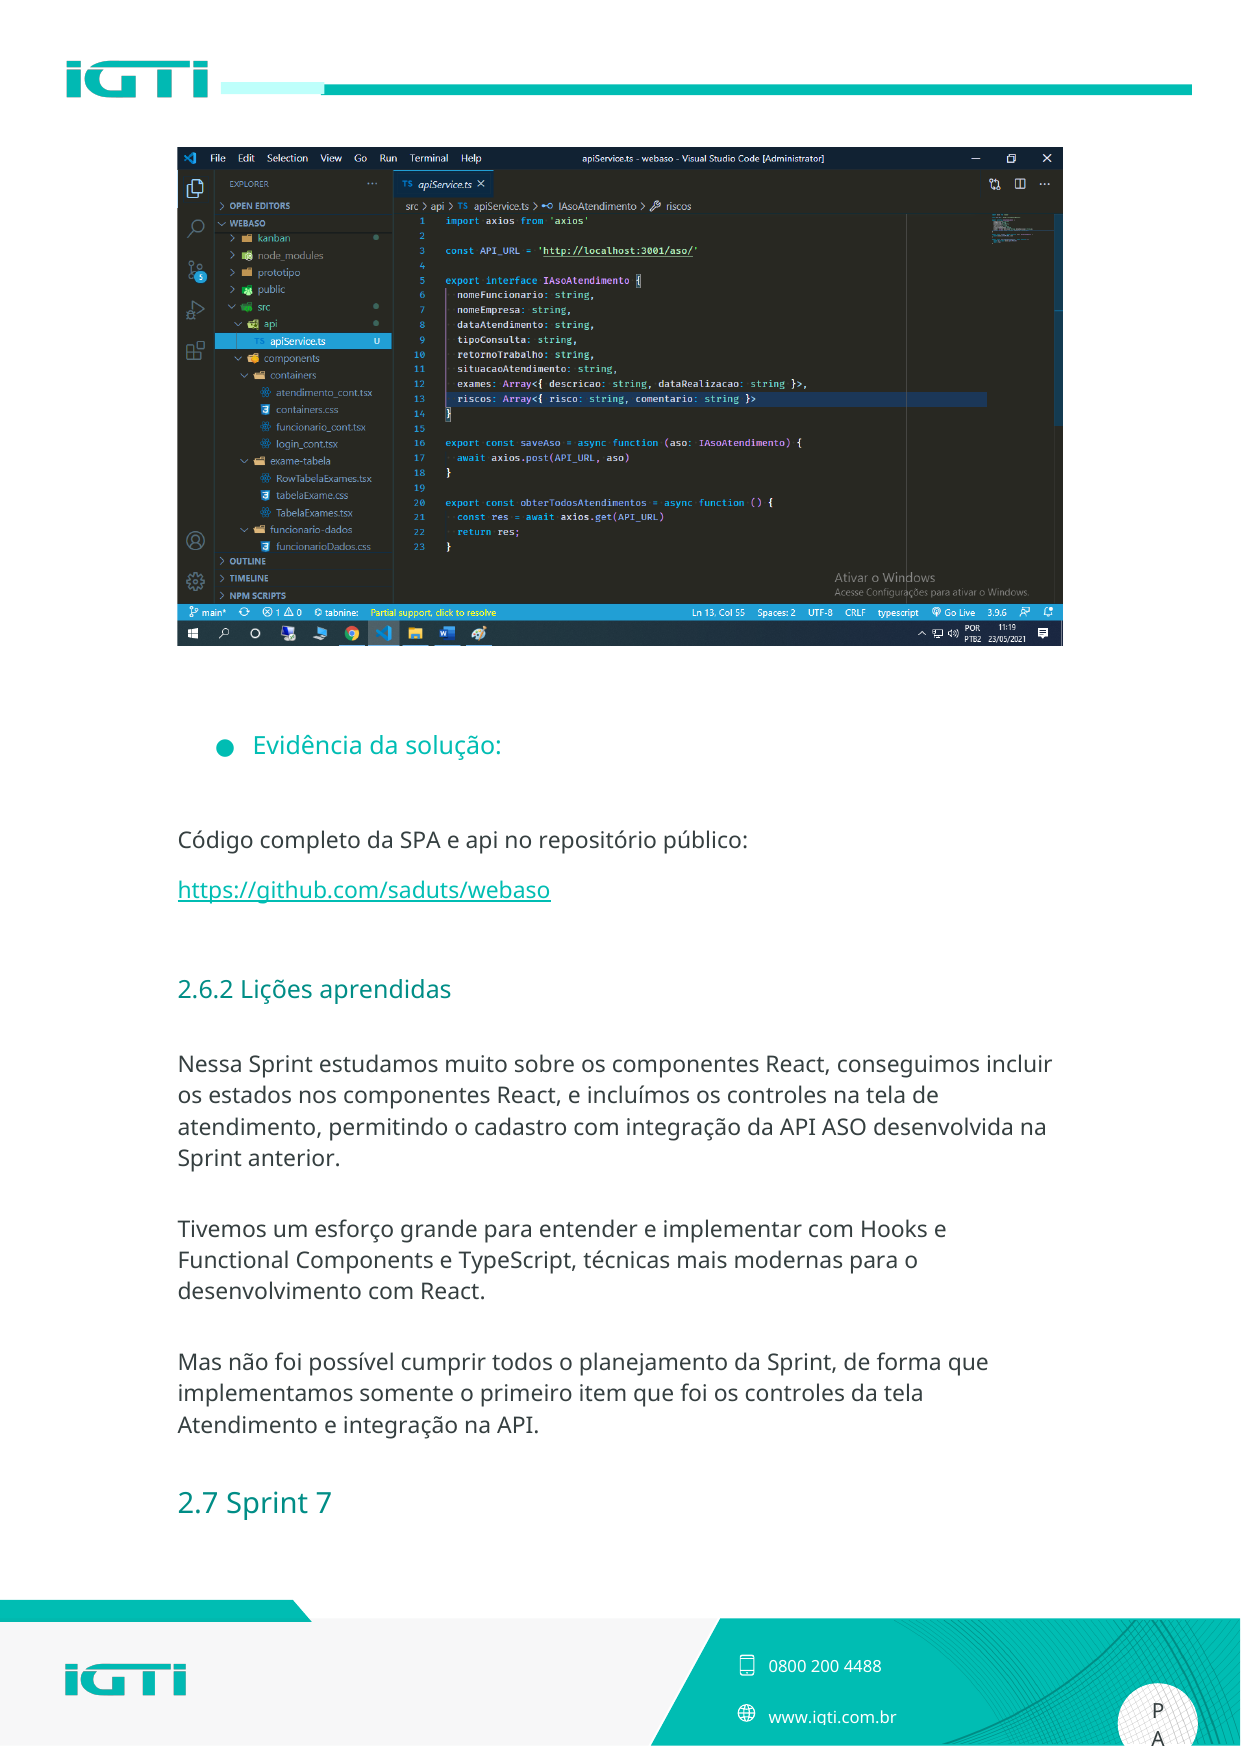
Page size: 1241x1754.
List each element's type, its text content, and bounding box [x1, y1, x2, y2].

picture [58, 1658, 193, 1701]
text 2.6.2 Lições aprendidas [177, 972, 1063, 1006]
text 2.7 Sprint 7 [177, 1482, 1063, 1522]
picture [58, 54, 216, 104]
text Mas não foi possível cumprir todos o planejamento da Sprint, de forma que implementamos somente o primeiro item que foi os controles da tela Atendimento e integração na API. [177, 1346, 1063, 1440]
text Nessa Sprint estudamos muito sobre os componentes React, conseguimos incluir os estados nos componentes React, e incluímos os controles na tela de atendimento, permitindo o cadastro com integração da API ASO desenvolvida na Sprint anterior. [177, 1048, 1063, 1173]
text Código completo da SPA e api no repositório público: [177, 822, 1063, 855]
text https://github.com/saduts/webaso [177, 872, 1063, 905]
text Tivemos um esforço grande para entender e implementar com Hooks e Functional Components e TypeScript, técnicas mais modernas para o desenvolvimento com React. [177, 1213, 1063, 1307]
list Evidência da solução: [215, 721, 1063, 768]
picture [177, 147, 1063, 646]
picture [890, 1620, 1241, 1744]
